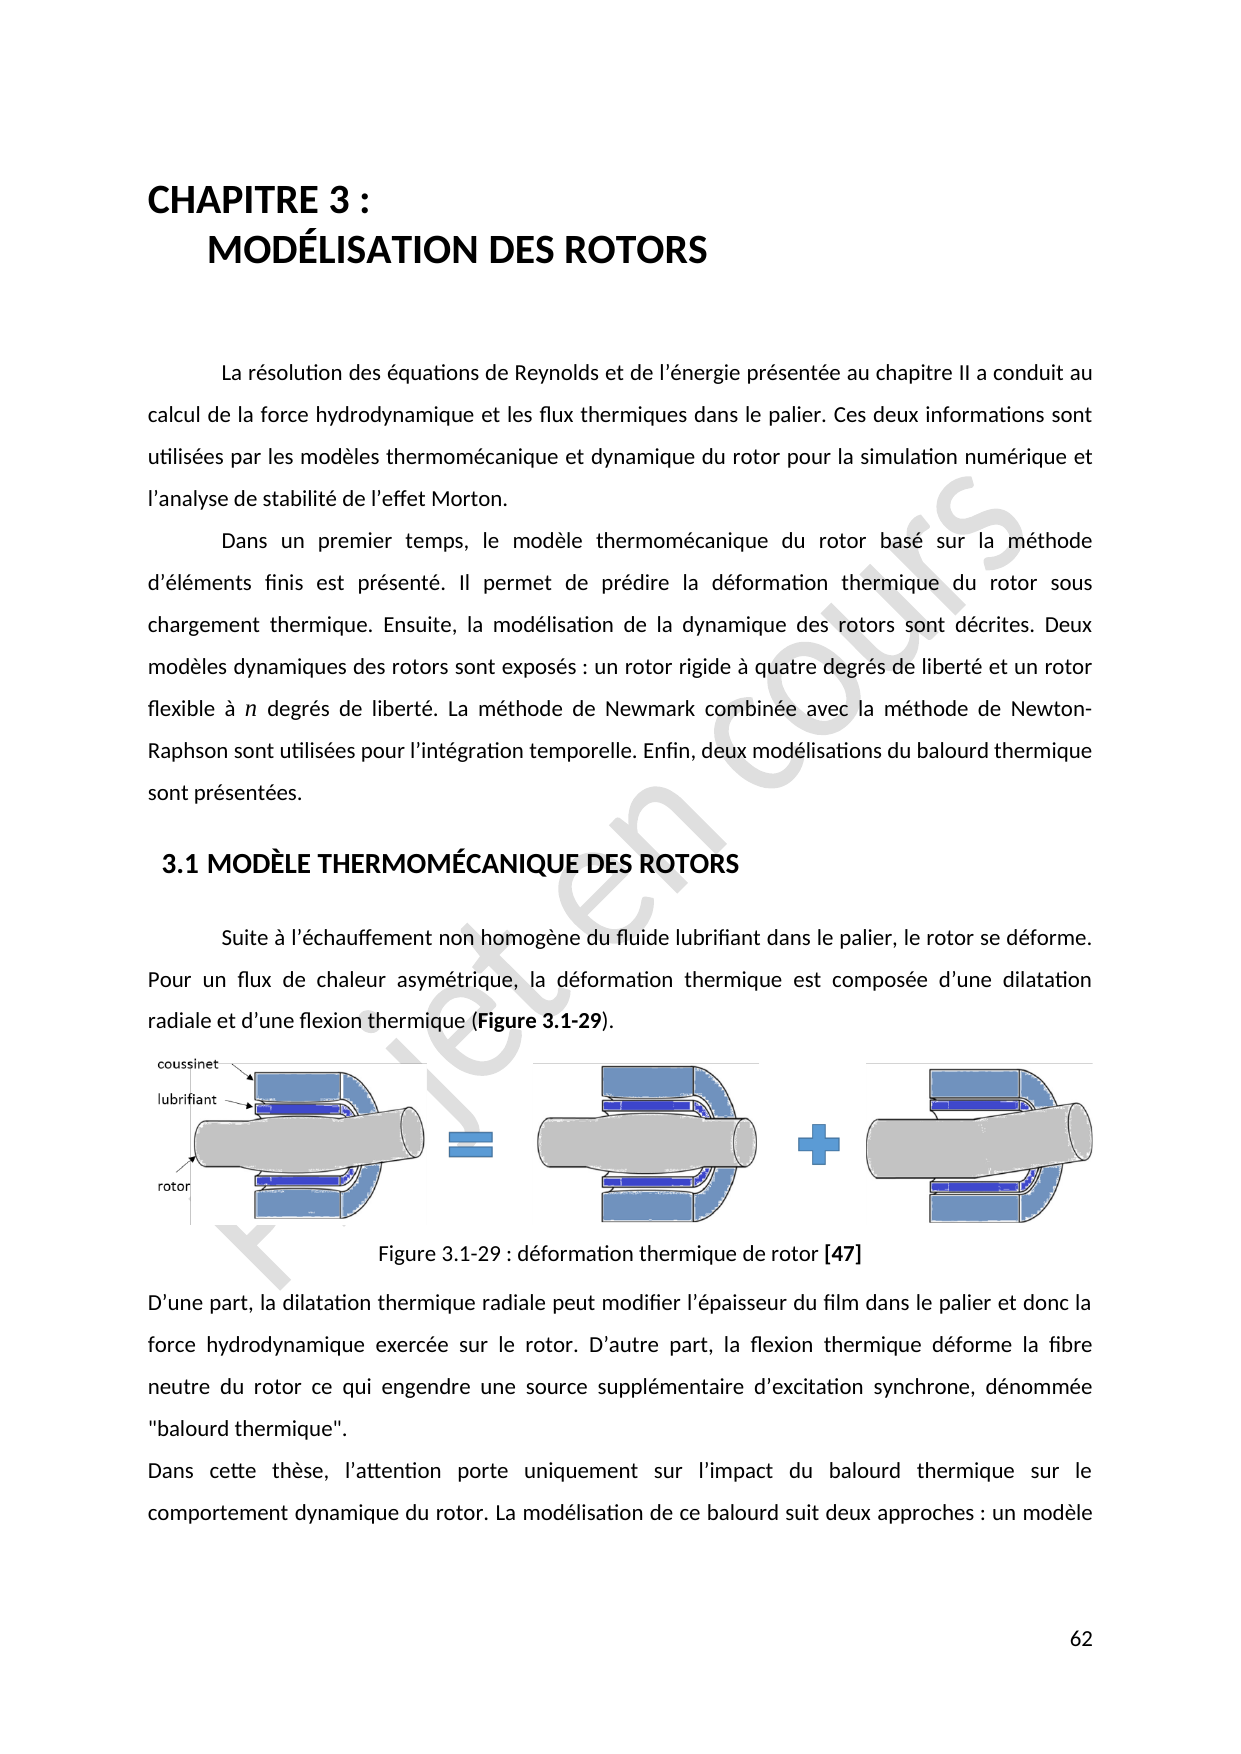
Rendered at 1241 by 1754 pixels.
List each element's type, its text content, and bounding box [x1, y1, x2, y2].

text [148, 1456, 1093, 1526]
subtitle Chapitre 3 : Modélisation des rotors [148, 173, 1093, 274]
text La résolution des équations de Reynolds et de l’énergie présentée au chapitre II a conduit au calcul de la force hydrodynamique et les flux thermiques dans le palier. Ces deux informations sont utilisées par les modèles thermomécanique et dynamique du rotor pour la simulation numérique et l’analyse de stabilité de l’effet Morton. [148, 358, 1093, 512]
text D’une part, la dilatation thermique radiale peut modifier l’épaisseur du film dans le palier et donc la force hydrodynamique exercée sur le rotor. D’autre part, la flexion thermique déforme la fibre neutre du rotor ce qui engendre une source supplémentaire d’excitation synchrone, dénommée "balourd thermique". [148, 1288, 1093, 1442]
text Dans un premier temps, le modèle thermomécanique du rotor basé sur la méthode d’éléments finis est présenté. Il permet de prédire la déformation thermique du rotor sous chargement thermique. Ensuite, la modélisation de la dynamique des rotors sont décrites. Deux modèles dynamiques des rotors sont exposés : un rotor rigide à quatre degrés de liberté et un rotor flexible à degrés de liberté. La méthode de Newmark combinée avec la méthode de Newton-Raphson sont utilisées pour l’intégration temporelle. Enfin, deux modélisations du balourd thermique sont présentées. [148, 526, 1093, 806]
subtitle Modèle thermomécanique des rotors [161, 845, 1093, 881]
picture [147, 1048, 1093, 1225]
